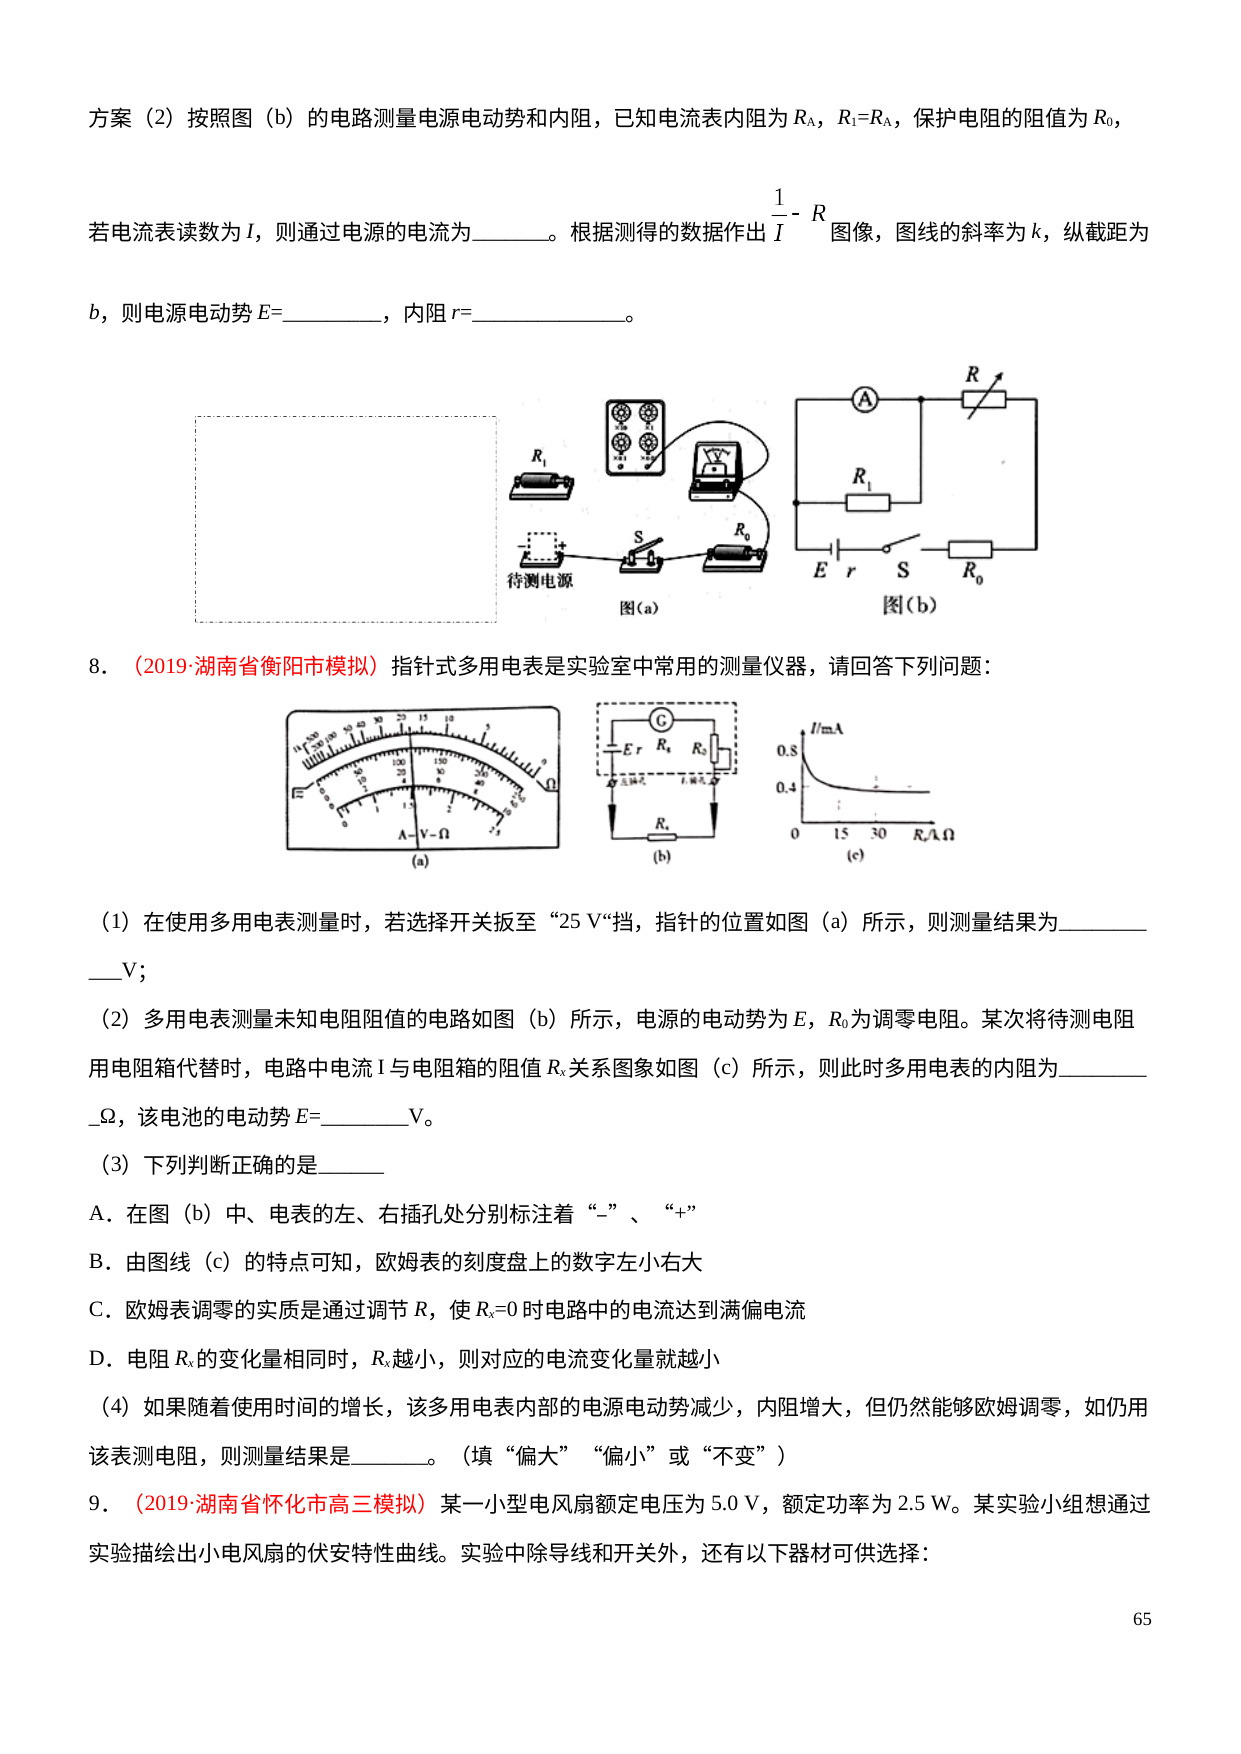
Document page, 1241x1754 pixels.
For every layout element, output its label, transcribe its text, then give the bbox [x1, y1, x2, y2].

text （4）如果随着使用时间的增长，该多用电表内部的电源电动势减少，内阻增大，但仍然能够欧姆调零，如仍用该表测电阻，则测量结果是_______。（填“偏大”“偏小”或“不变”） [89, 1389, 1152, 1471]
text 8．（2019·湖南省衡阳市模拟）指针式多用电表是实验室中常用的测量仪器，请回答下列问题： [89, 649, 1152, 681]
text （2）多用电表测量未知电阻阻值的电路如图（b）所示，电源的电动势为E，R0为调零电阻。某次将待测电阻用电阻箱代替时，电路中电流I与电阻箱的阻值Rx关系图象如图（c）所示，则此时多用电表的内阻为_________Ω，该电池的电动势E=________V。 [89, 1002, 1152, 1132]
text 方案（2）按照图（b）的电路测量电源电动势和内阻，已知电流表内阻为RA，R1=RA，保护电阻的阻值为R0，若电流表读数为I，则通过电源的电流为_______。根据测得的数据作出图像，图线的斜率为k，纵截距为b，则电源电动势E=_________，内阻r=______________。 [89, 101, 1152, 328]
picture [278, 697, 962, 876]
text B．由图线（c）的特点可知，欧姆表的刻度盘上的数字左小右大 [89, 1244, 1152, 1277]
picture [195, 357, 1045, 623]
text C．欧姆表调零的实质是通过调节R，使Rx=0时电路中的电流达到满偏电流 [89, 1293, 1152, 1325]
text A．在图（b）中、电表的左、右插孔处分别标注着“–”、“+” [89, 1196, 1152, 1229]
text 9．（2019·湖南省怀化市高三模拟）某一小型电风扇额定电压为5.0 V，额定功率为2.5 W。某实验小组想通过实验描绘出小电风扇的伏安特性曲线。实验中除导线和开关外，还有以下器材可供选择： [89, 1487, 1152, 1568]
text （3）下列判断正确的是______ [89, 1148, 1152, 1180]
text （1）在使用多用电表测量时，若选择开关扳至“25 V“挡，指针的位置如图（a）所示，则测量结果为___________V； [89, 905, 1152, 986]
text D．电阻Rx的变化量相同时，Rx越小，则对应的电流变化量就越小 [89, 1341, 1152, 1374]
